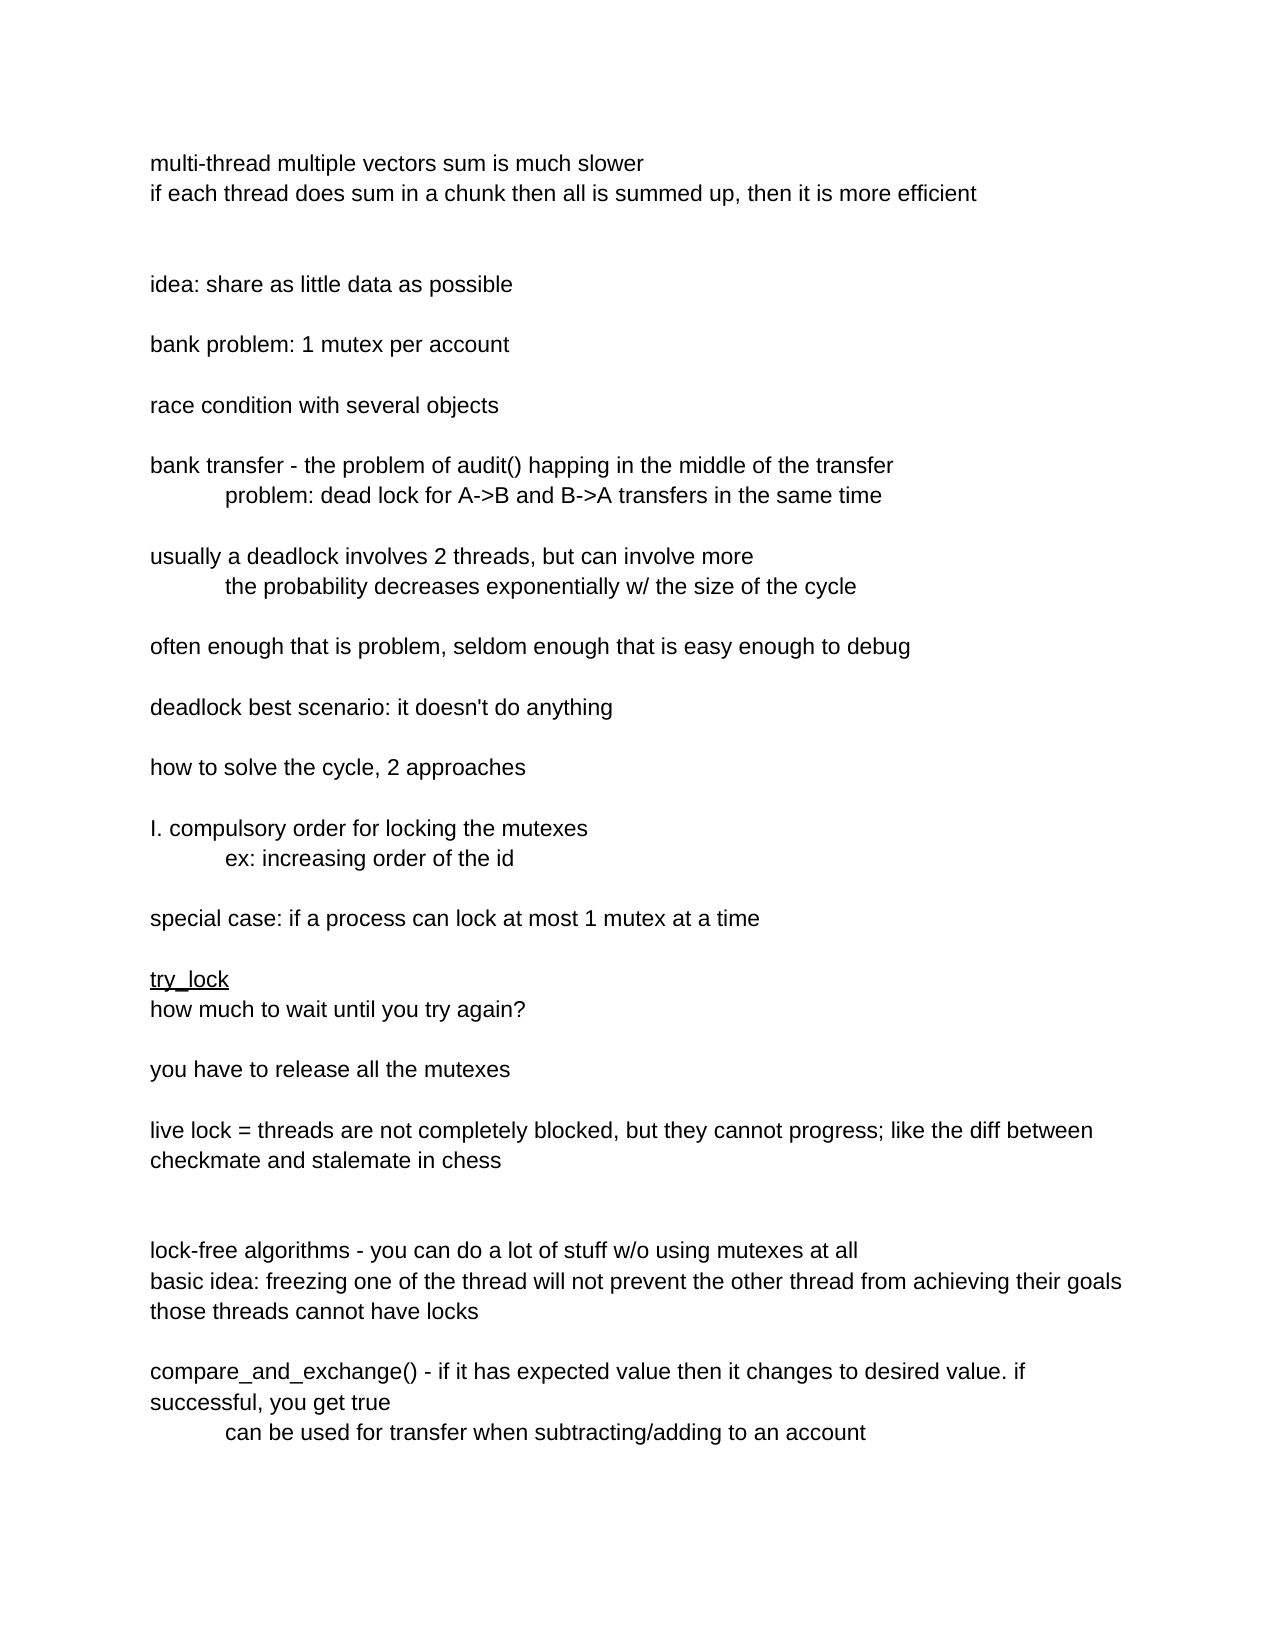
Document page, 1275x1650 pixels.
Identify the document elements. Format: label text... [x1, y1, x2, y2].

text you have to release all the mutexes [150, 1056, 1125, 1083]
text multi-thread multiple vectors sum is much slower [150, 150, 1125, 176]
text race condition with several objects [150, 392, 1125, 418]
text bank transfer - the problem of audit() happing in the middle of the transfer [150, 452, 1125, 478]
text live lock = threads are not completely blocked, but they cannot progress; like the diff between checkmate and stalemate in chess [150, 1117, 1125, 1173]
text basic idea: freezing one of the thread will not prevent the other thread from achieving their goals [150, 1268, 1125, 1294]
text if each thread does sum in a chunk then all is summed up, then it is more efficient [150, 180, 1125, 207]
text those threads cannot have locks [150, 1298, 1125, 1324]
text special case: if a process can lock at most 1 mutex at a time [150, 905, 1125, 932]
text I. compulsory order for locking the mutexes [150, 814, 1125, 841]
text lock-free algorithms - you can do a lot of stuff w/o using mutexes at all [150, 1237, 1125, 1264]
text try_lock [150, 966, 1125, 992]
text problem: dead lock for A->B and B->A transfers in the same time [150, 482, 1125, 509]
text compare_and_exchange() - if it has expected value then it changes to desired value. if successful, you get true [150, 1358, 1125, 1415]
text deadlock best scenario: it doesn't do anything [150, 694, 1125, 720]
text bank problem: 1 mutex per account [150, 331, 1125, 358]
text ex: increasing order of the id [150, 845, 1125, 871]
text how much to wait until you try again? [150, 996, 1125, 1022]
text the probability decreases exponentially w/ the size of the cycle [150, 573, 1125, 599]
text idea: share as little data as possible [150, 271, 1125, 297]
text how to solve the cycle, 2 approaches [150, 754, 1125, 781]
text often enough that is problem, seldom enough that is easy enough to debug [150, 633, 1125, 660]
text can be used for transfer when subtracting/adding to an account [150, 1419, 1125, 1445]
text usually a deadlock involves 2 threads, but can involve more [150, 543, 1125, 569]
